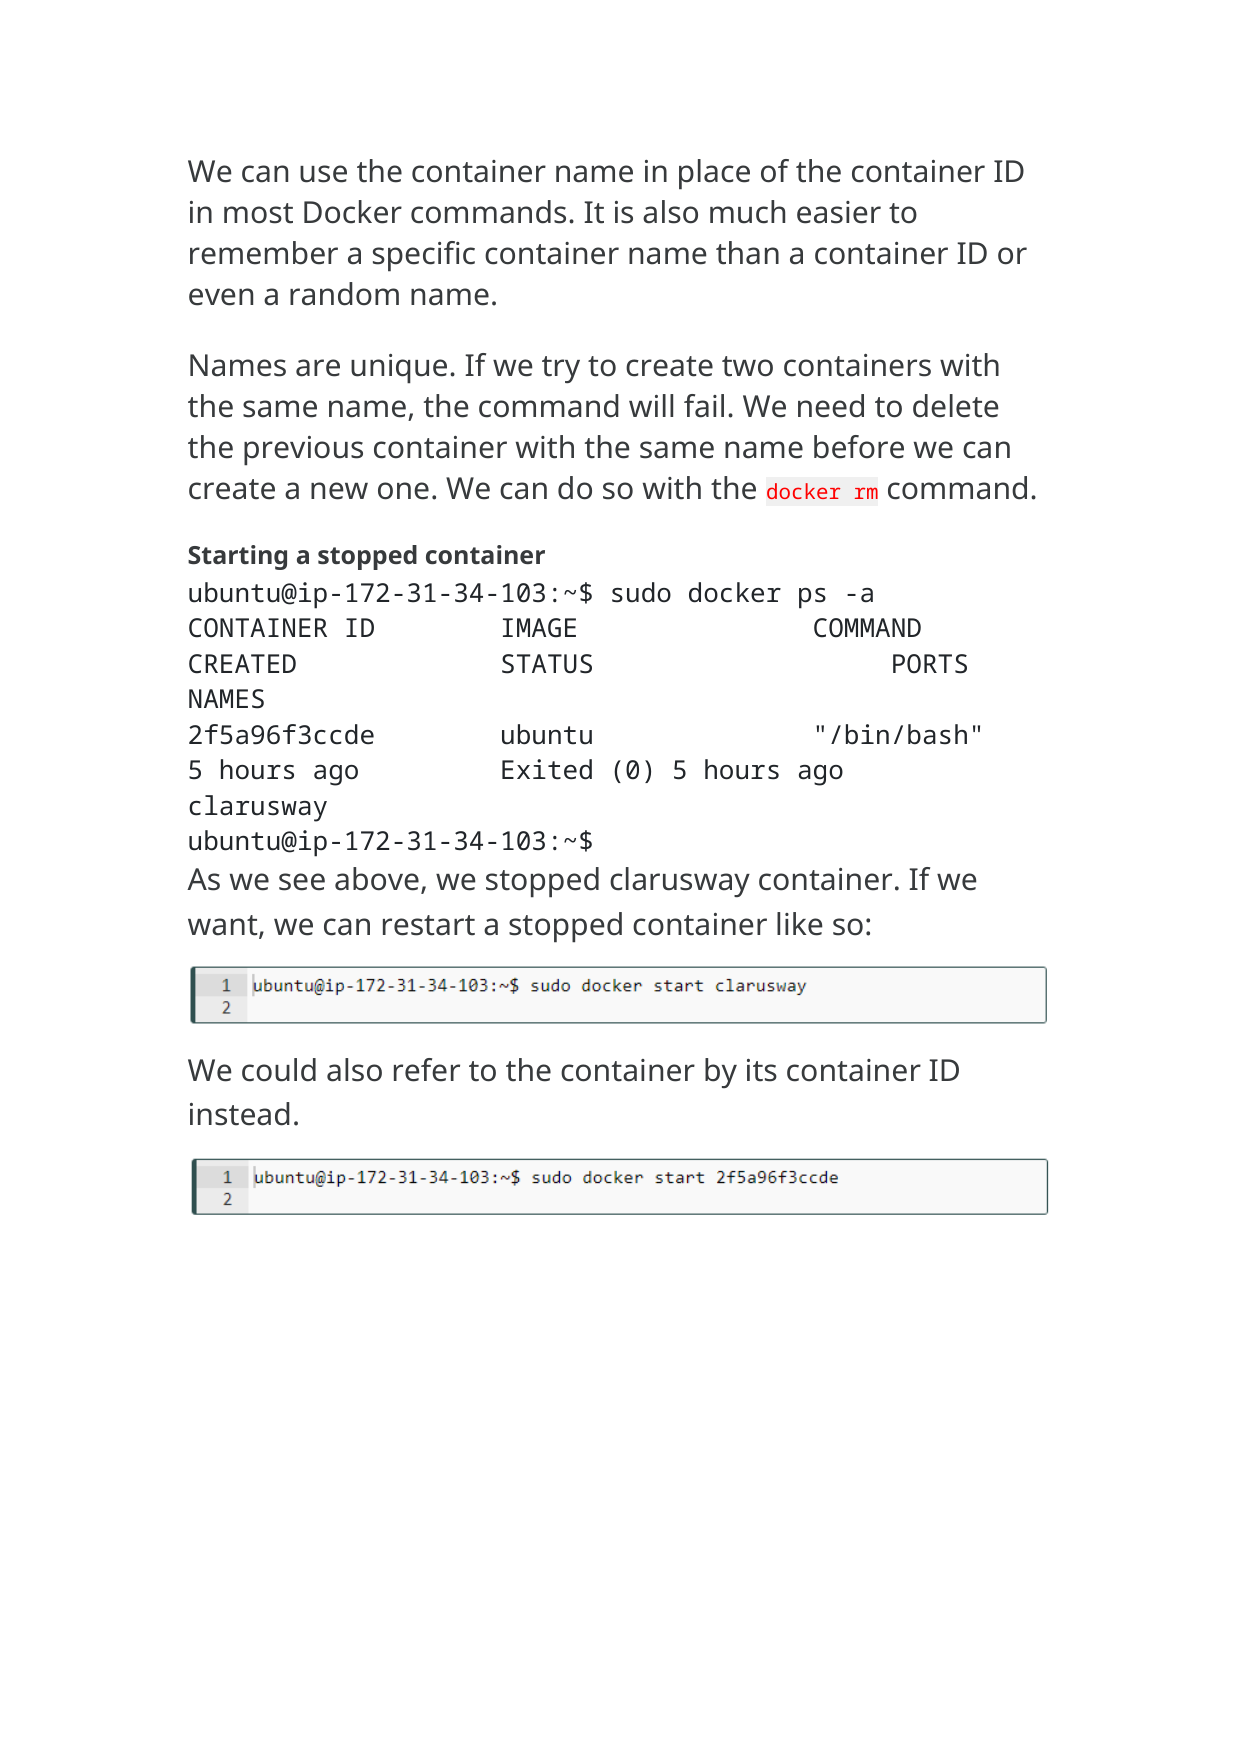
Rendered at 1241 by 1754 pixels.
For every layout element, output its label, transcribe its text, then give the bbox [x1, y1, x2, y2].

text We can use the container name in place of the container ID in most Docker commands. It is also much easier to remember a specific container name than a container ID or even a random name. [187, 150, 1053, 314]
text As we see above, we stopped clarusway container. If we want, we can restart a stopped container like so: [187, 858, 1053, 944]
text CONTAINER ID IMAGE COMMAND CREATED STATUS PORTS NAMES [187, 610, 1053, 716]
text 2f5a96f3ccde ubuntu "/bin/bash" 5 hours ago Exited (0) 5 hours ago clarusway [187, 716, 1053, 823]
picture [187, 1154, 1053, 1221]
text Names are unique. If we try to create two containers with the same name, the command will fail. We need to delete the previous container with the same name before we can create a new one. We can do so with the docker rm command. [187, 344, 1053, 508]
text We could also refer to the container by its container ID instead. [187, 1049, 1053, 1134]
text ubuntu@ip-172-31-34-103:~$ [187, 823, 1053, 858]
picture [187, 963, 1053, 1031]
subtitle Starting a stopped container [187, 537, 1053, 572]
text ubuntu@ip-172-31-34-103:~$ sudo docker ps -a [187, 574, 1053, 610]
